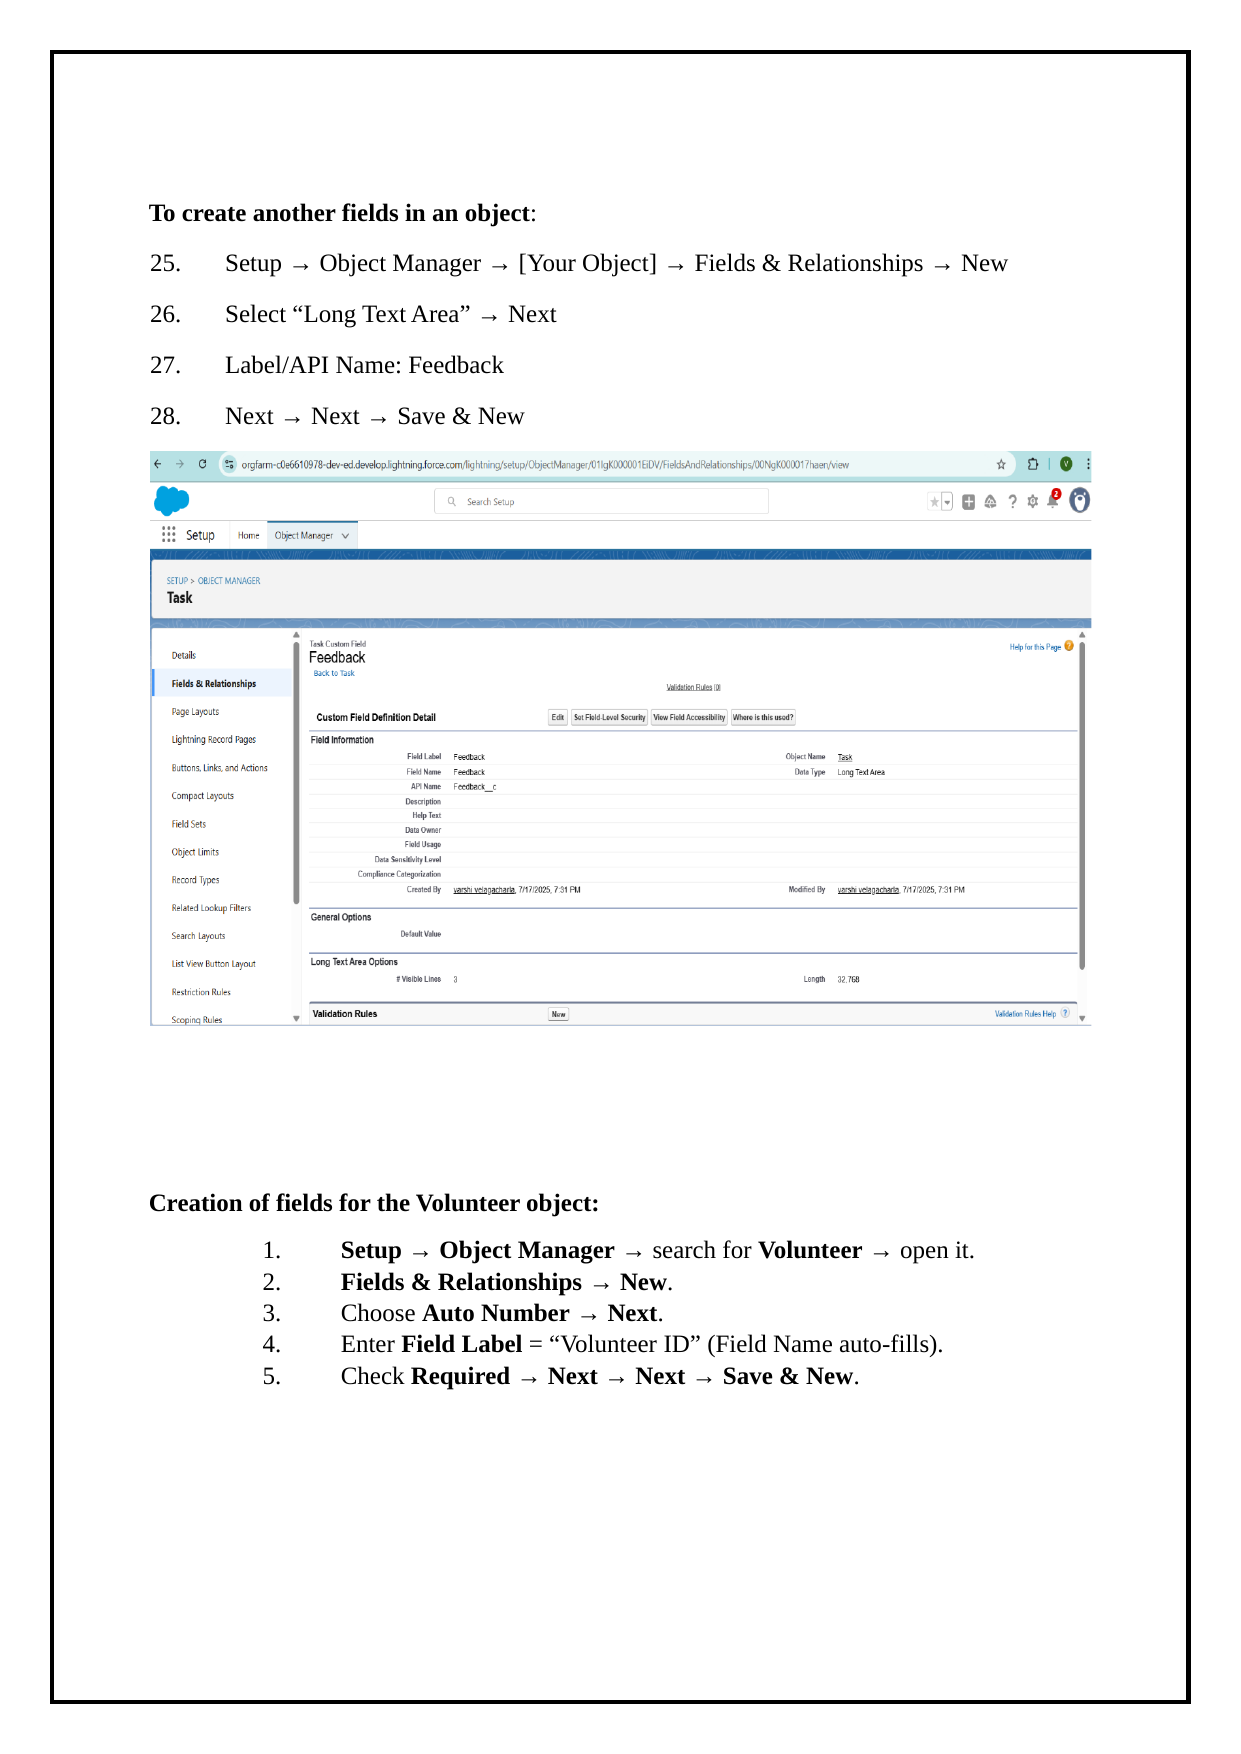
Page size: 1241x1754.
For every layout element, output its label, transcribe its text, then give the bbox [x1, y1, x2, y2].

list Choose Auto Number → Next. [262, 1298, 1123, 1327]
picture [150, 451, 1092, 1026]
list Fields & Relationships → New. [262, 1267, 1123, 1296]
list Check Required → Next → Next → Save & New. [262, 1361, 1123, 1389]
list Enter Field Label = “Volunteer ID” (Field Name auto-fills). [262, 1329, 1123, 1358]
list Select “Long Text Area” → Next [150, 299, 1154, 328]
list Label/API Name: Feedback [150, 350, 1154, 379]
list Setup → Object Manager → [Your Object] → Fields & Relationships → New [150, 248, 1154, 277]
list Setup → Object Manager → search for Volunteer → open it. [262, 1235, 1123, 1264]
list Next → Next → Save & New [150, 401, 1154, 430]
text To create another fields in an object: [148, 198, 1177, 227]
text Creation of fields for the Volunteer object: [148, 1188, 1177, 1216]
